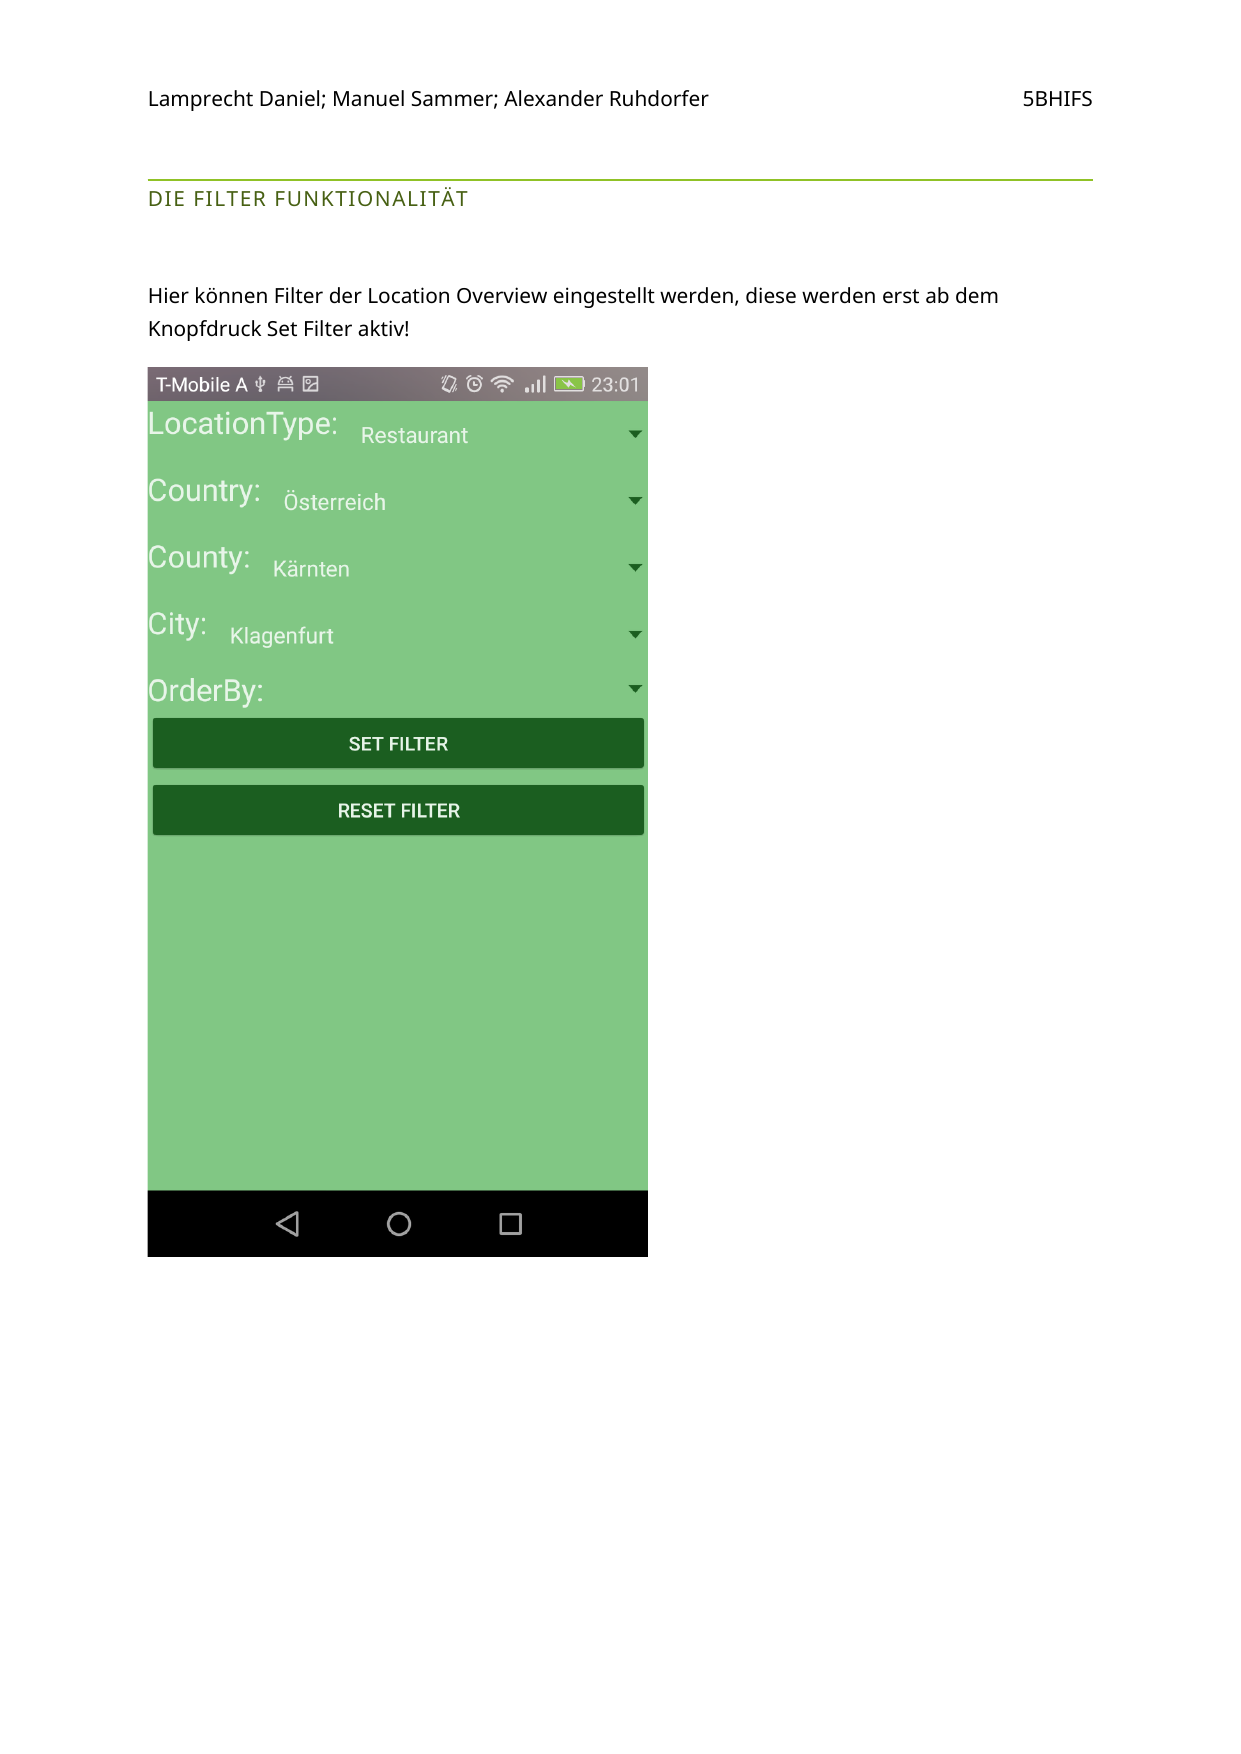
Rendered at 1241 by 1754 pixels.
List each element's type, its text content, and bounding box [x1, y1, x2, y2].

picture [147, 367, 648, 1257]
subtitle Die Filter Funktionalität [148, 181, 1093, 213]
text Hier können Filter der Location Overview eingestellt werden, diese werden erst ab dem Knopfdruck Set Filter aktiv! [148, 281, 1093, 342]
